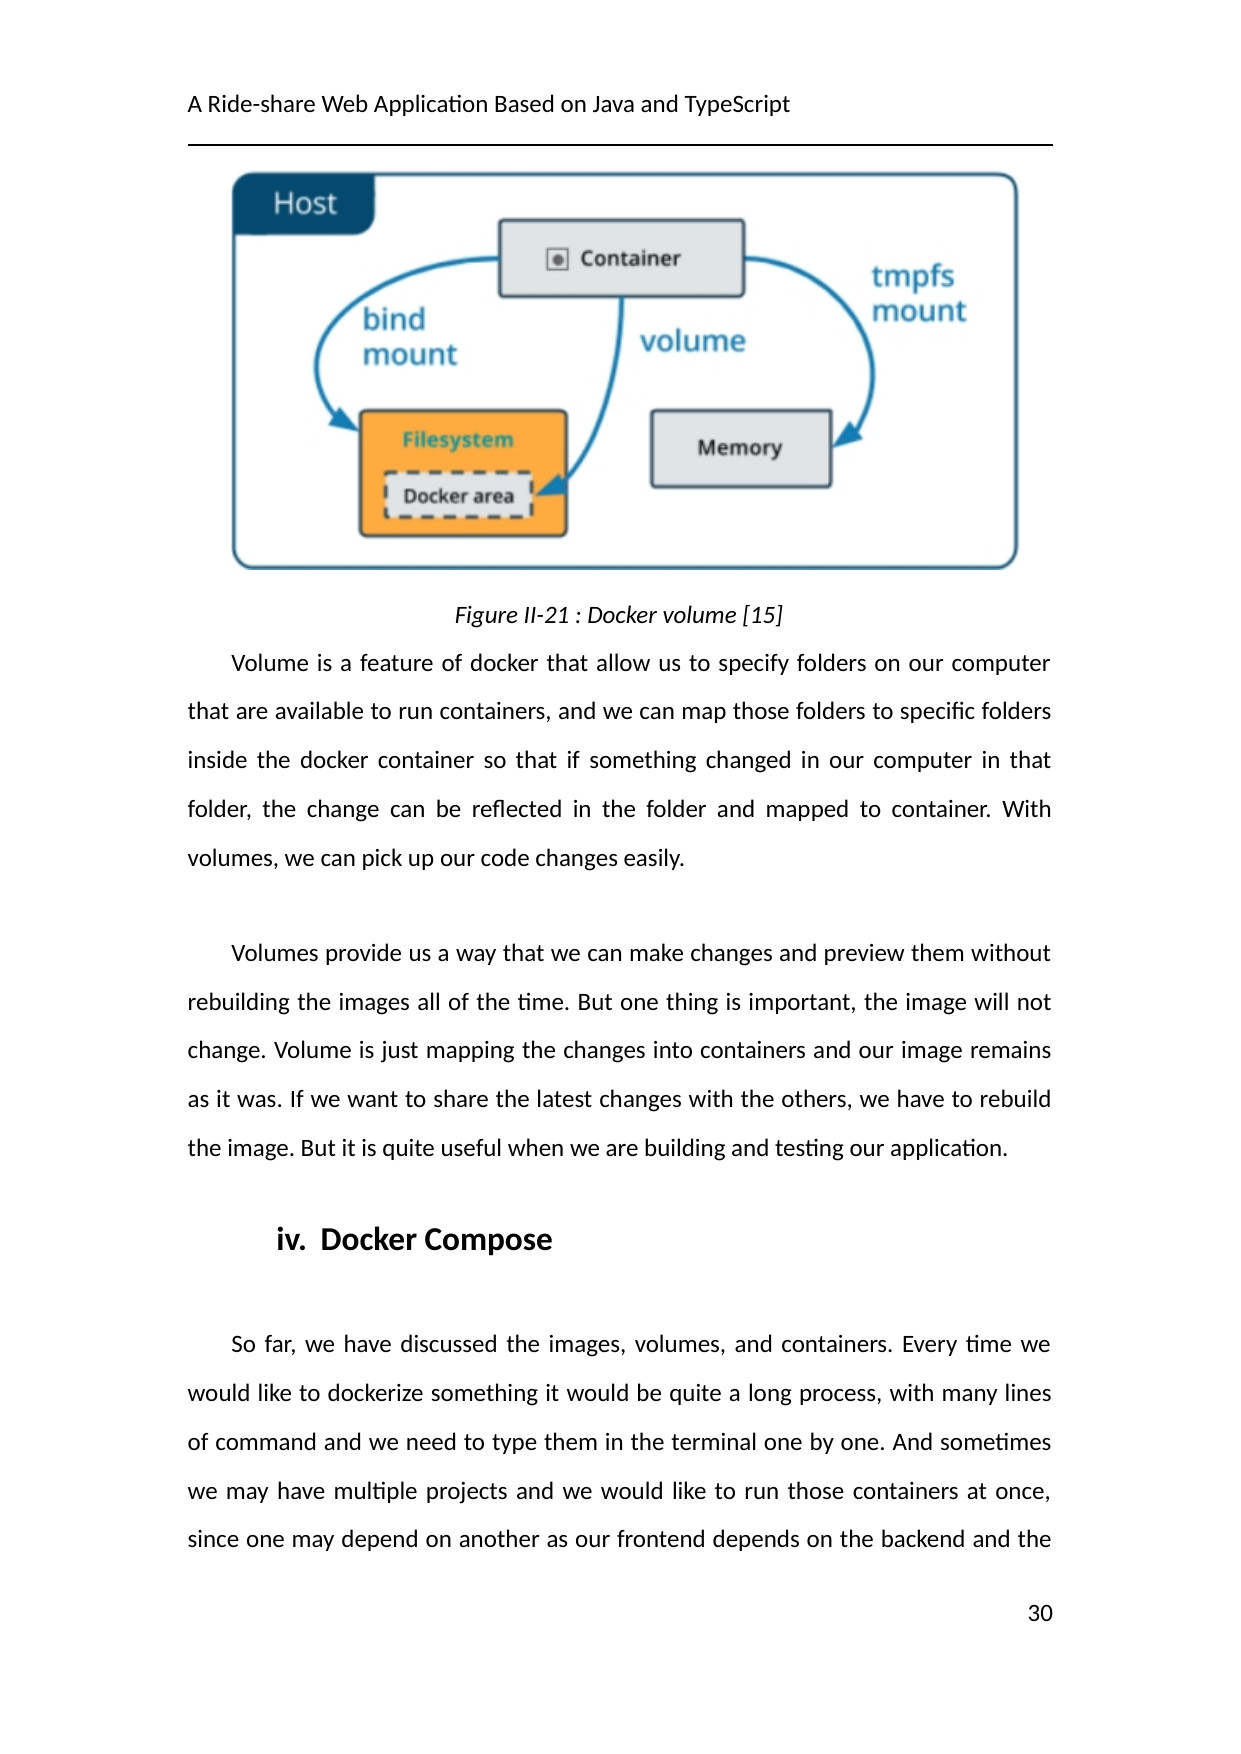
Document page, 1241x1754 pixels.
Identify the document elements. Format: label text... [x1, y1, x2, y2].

subtitle Docker Compose [276, 1206, 1053, 1271]
text Volumes provide us a way that we can make changes and preview them without rebuilding the images all of the time. But one thing is important, the image will not change. Volume is just mapping the changes into containers and our image remains as it was. If we want to share the latest changes with the others, we have to rebuild the image. But it is quite useful when we are building and testing our application. [187, 936, 1053, 1164]
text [187, 1328, 1053, 1555]
text Volume is a feature of docker that allow us to specify folders on our computer that are available to run containers, and we can map those folders to specific folders inside the docker container so that if something changed in our computer in that folder, the change can be reflected in the folder and mapped to container. With volumes, we can pick up our code changes easily. [187, 646, 1053, 873]
text Figure II-21 : Docker volume [15] [187, 598, 1053, 631]
picture [231, 169, 1021, 570]
